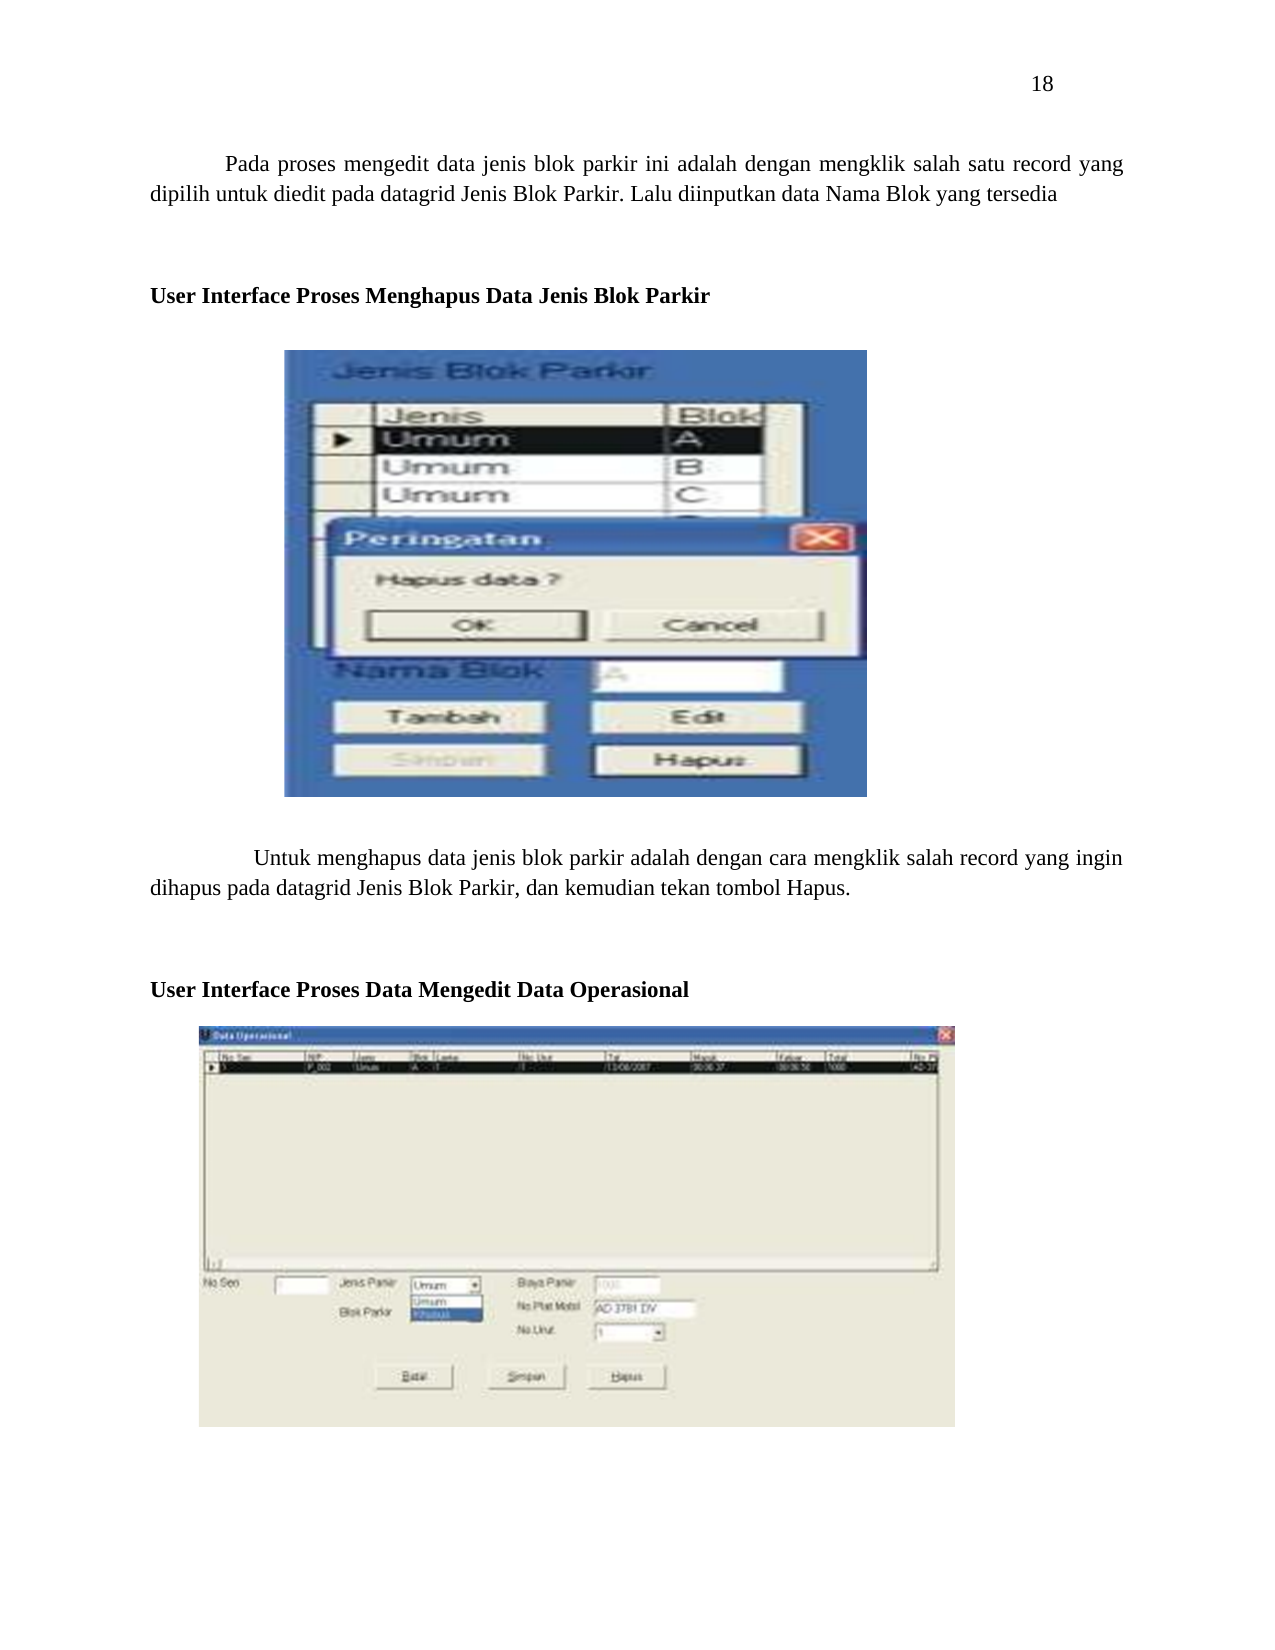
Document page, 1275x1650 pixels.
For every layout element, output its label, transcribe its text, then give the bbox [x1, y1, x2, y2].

picture [198, 1026, 955, 1427]
text Untuk menghapus data jenis blok parkir adalah dengan cara mengklik salah record yang ingin dihapus pada datagrid Jenis Blok Parkir, dan kemudian tekan tombol Hapus. [150, 844, 1125, 900]
picture [284, 350, 867, 797]
text User Interface Proses Menghapus Data Jenis Blok Parkir [150, 282, 1125, 309]
text User Interface Proses Data Mengedit Data Operasional [150, 976, 1125, 1002]
text Pada proses mengedit data jenis blok parkir ini adalah dengan mengklik salah satu record yang dipilih untuk diedit pada datagrid Jenis Blok Parkir. Lalu diinputkan data Nama Blok yang tersedia [150, 150, 1125, 207]
